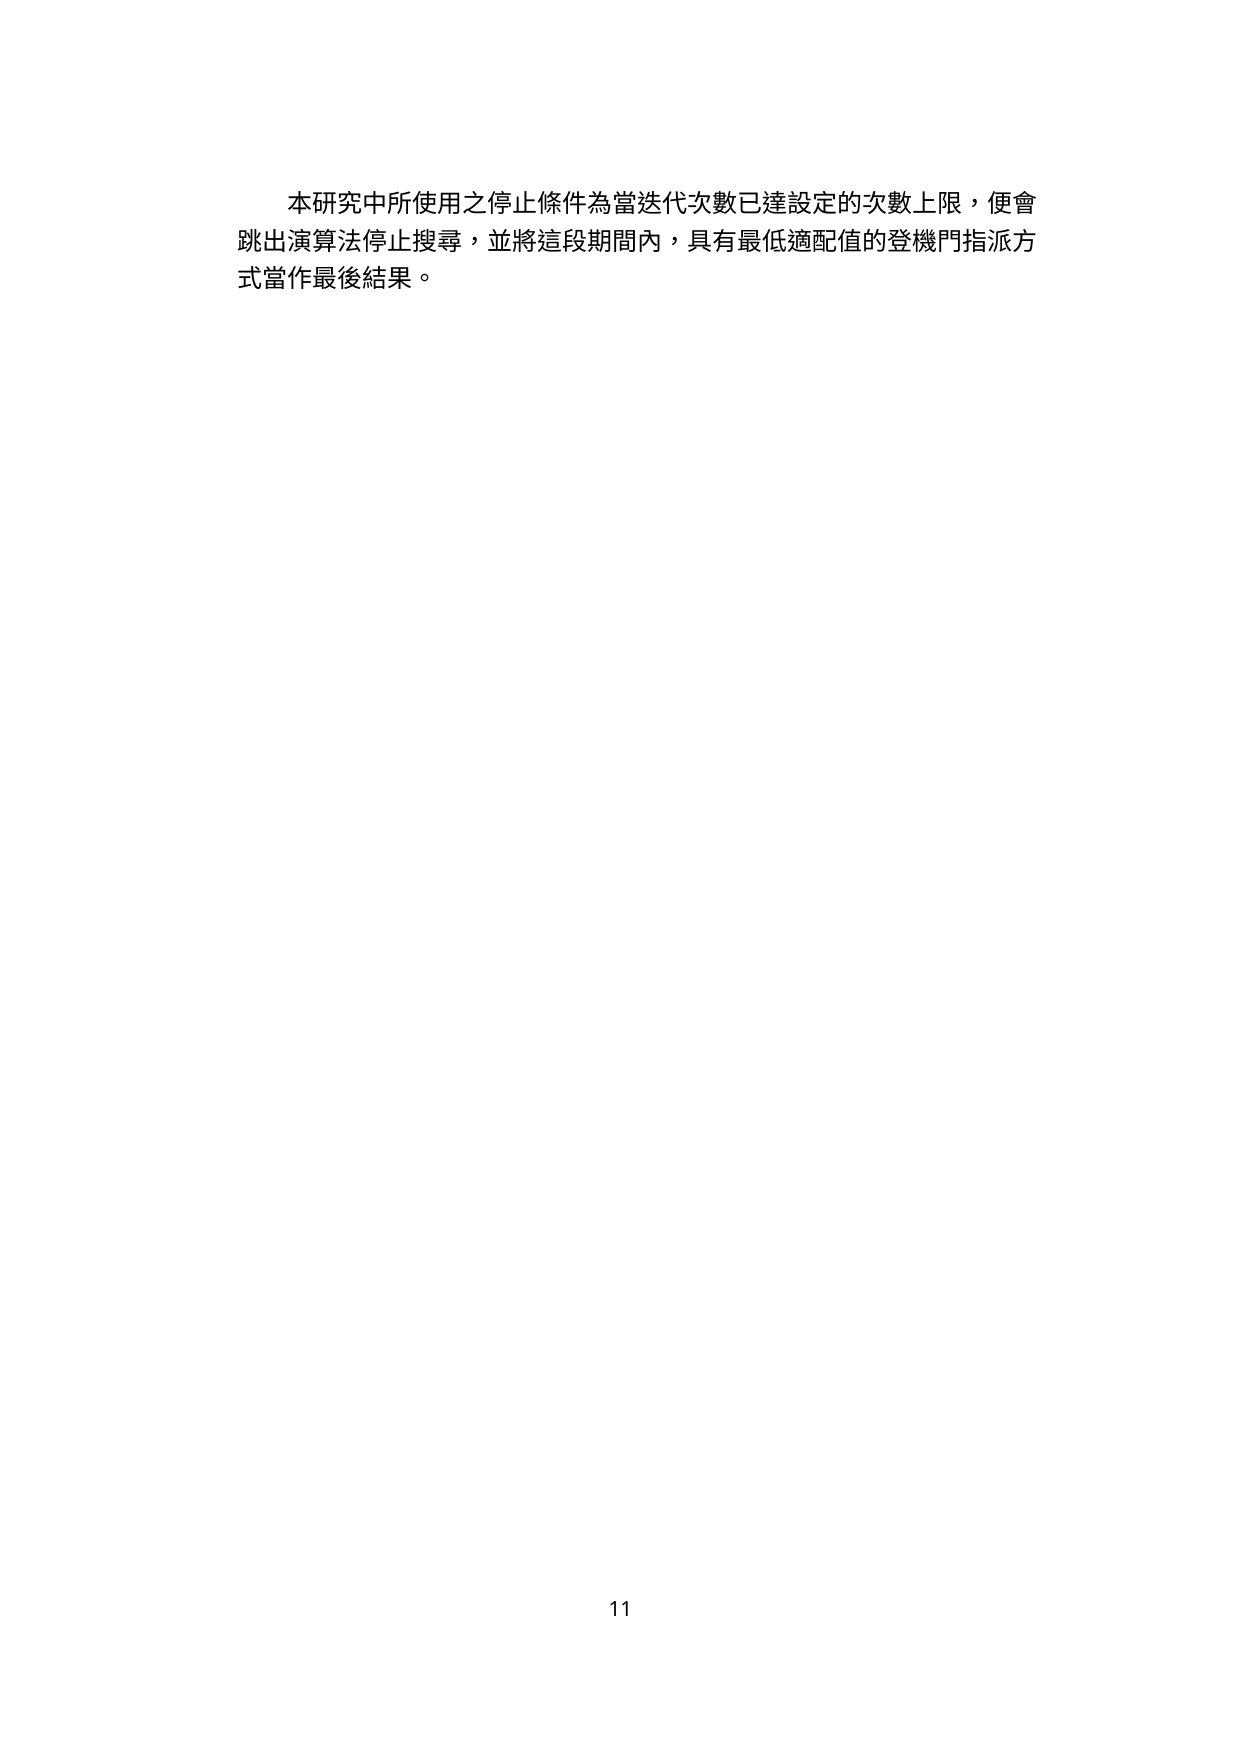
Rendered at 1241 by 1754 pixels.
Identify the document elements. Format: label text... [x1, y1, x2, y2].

list 本研究中所使用之停止條件為當迭代次數已達設定的次數上限，便會跳出演算法停止搜尋，並將這段期間內，具有最低適配值的登機門指派方式當作最後結果。 [237, 183, 1053, 296]
